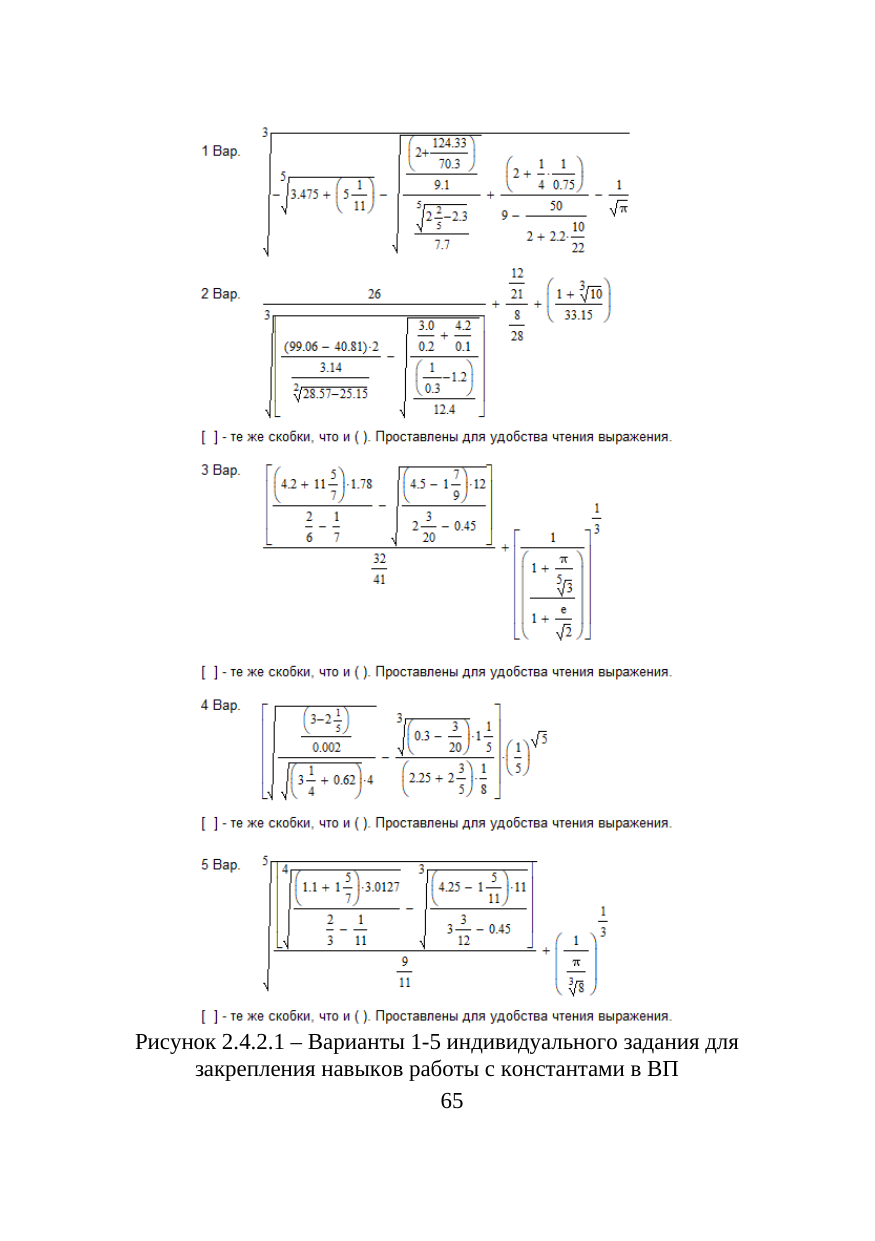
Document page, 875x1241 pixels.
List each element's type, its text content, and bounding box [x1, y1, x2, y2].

text Рисунок 2.4.2.1 – Варианты 1-5 индивидуального задания для закрепления навыков работы с константами в ВП [118, 1028, 756, 1081]
picture [196, 118, 678, 1029]
